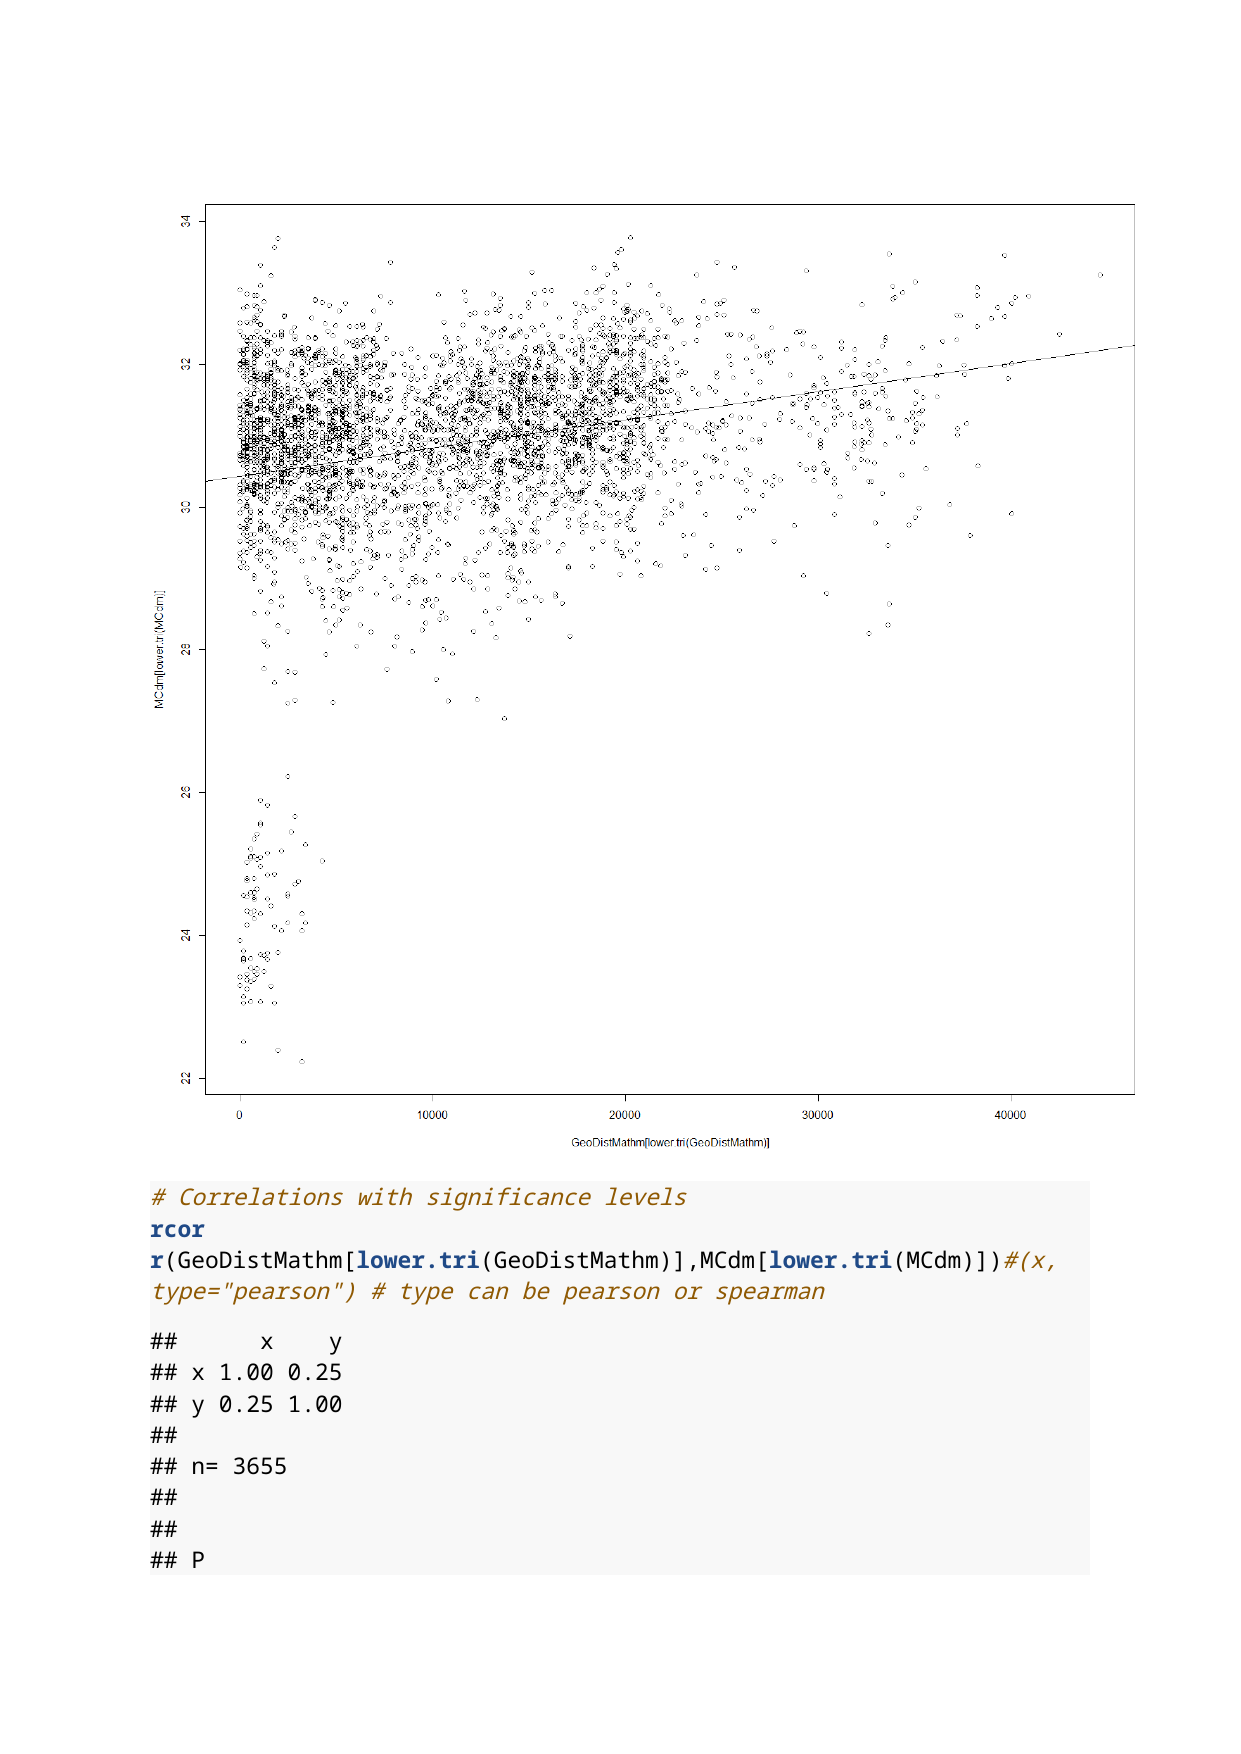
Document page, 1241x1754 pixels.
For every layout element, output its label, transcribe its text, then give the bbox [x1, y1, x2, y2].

picture [150, 150, 1163, 1163]
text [150, 1325, 1090, 1575]
text # Correlations with significance levels rcorr(GeoDistMathm[lower.tri(GeoDistMathm)],MCdm[lower.tri(MCdm)])#(x, type="pearson") # type can be pearson or spearman [205, 1181, 1090, 1306]
